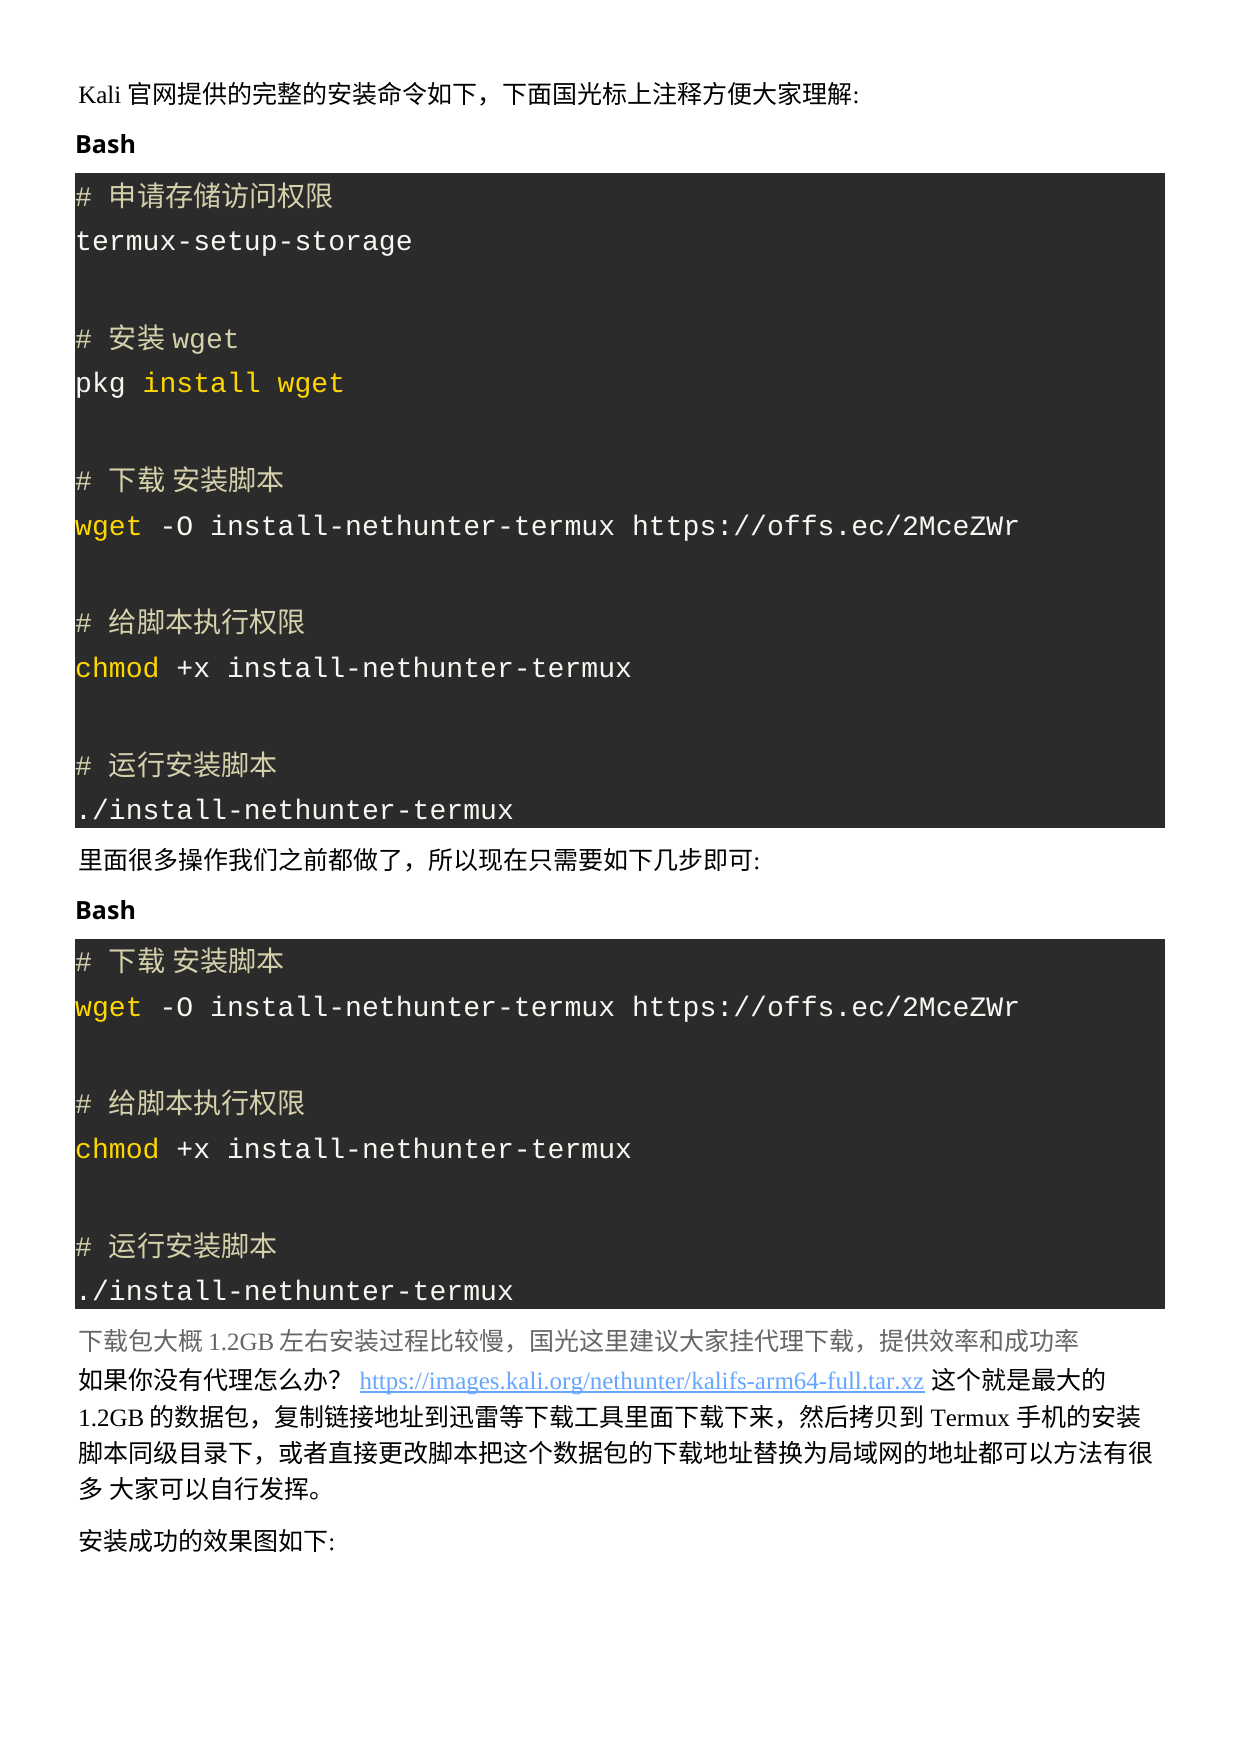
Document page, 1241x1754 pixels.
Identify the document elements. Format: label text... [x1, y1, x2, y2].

text Kali 官网提供的完整的安装命令如下，下面国光标上注释方便大家理解: [78, 75, 1162, 111]
text pkg install wget [75, 369, 1165, 401]
text wget -O install-nethunter-termux https://offs.ec/2MceZWr [75, 992, 1165, 1024]
text ./install-nethunter-termux [75, 1277, 1165, 1309]
text Bash [75, 127, 1165, 161]
text 里面很多操作我们之前都做了，所以现在只需要如下几步即可: [78, 841, 1162, 877]
text # 下载 安装脚本 [75, 458, 1165, 499]
text # 运行安装脚本 [75, 1223, 1165, 1264]
text # 给脚本执行权限 [75, 1081, 1165, 1122]
text # 安装 wget [75, 316, 1165, 357]
text wget -O install-nethunter-termux https://offs.ec/2MceZWr [75, 512, 1165, 543]
text 下载包大概1.2GB左右安装过程比较慢，国光这里建议大家挂代理下载，提供效率和成功率 [78, 1321, 1162, 1358]
text Bash [75, 892, 1165, 926]
text # 运行安装脚本 [75, 743, 1165, 784]
text chmod +x install-nethunter-termux [75, 1135, 1165, 1167]
text 如果你没有代理怎么办？ https://images.kali.org/nethunter/kalifs-arm64-full.tar.xz 这个就是最大的1.2GB的数据包，复制链接地址到迅雷等下载工具里面下载下来，然后拷贝到 Termux 手机的安装脚本同级目录下，或者直接更改脚本把这个数据包的下载地址替换为局域网的地址都可以方法有很多 大家可以自行发挥。 [78, 1361, 1162, 1506]
text # 下载 安装脚本 [75, 939, 1165, 980]
text termux-setup-storage [75, 227, 1165, 259]
text 安装成功的效果图如下: [78, 1521, 1162, 1558]
text # 申请存储访问权限 [75, 173, 1165, 214]
text # 给脚本执行权限 [75, 600, 1165, 641]
text ./install-nethunter-termux [75, 796, 1165, 828]
text chmod +x install-nethunter-termux [75, 654, 1165, 686]
